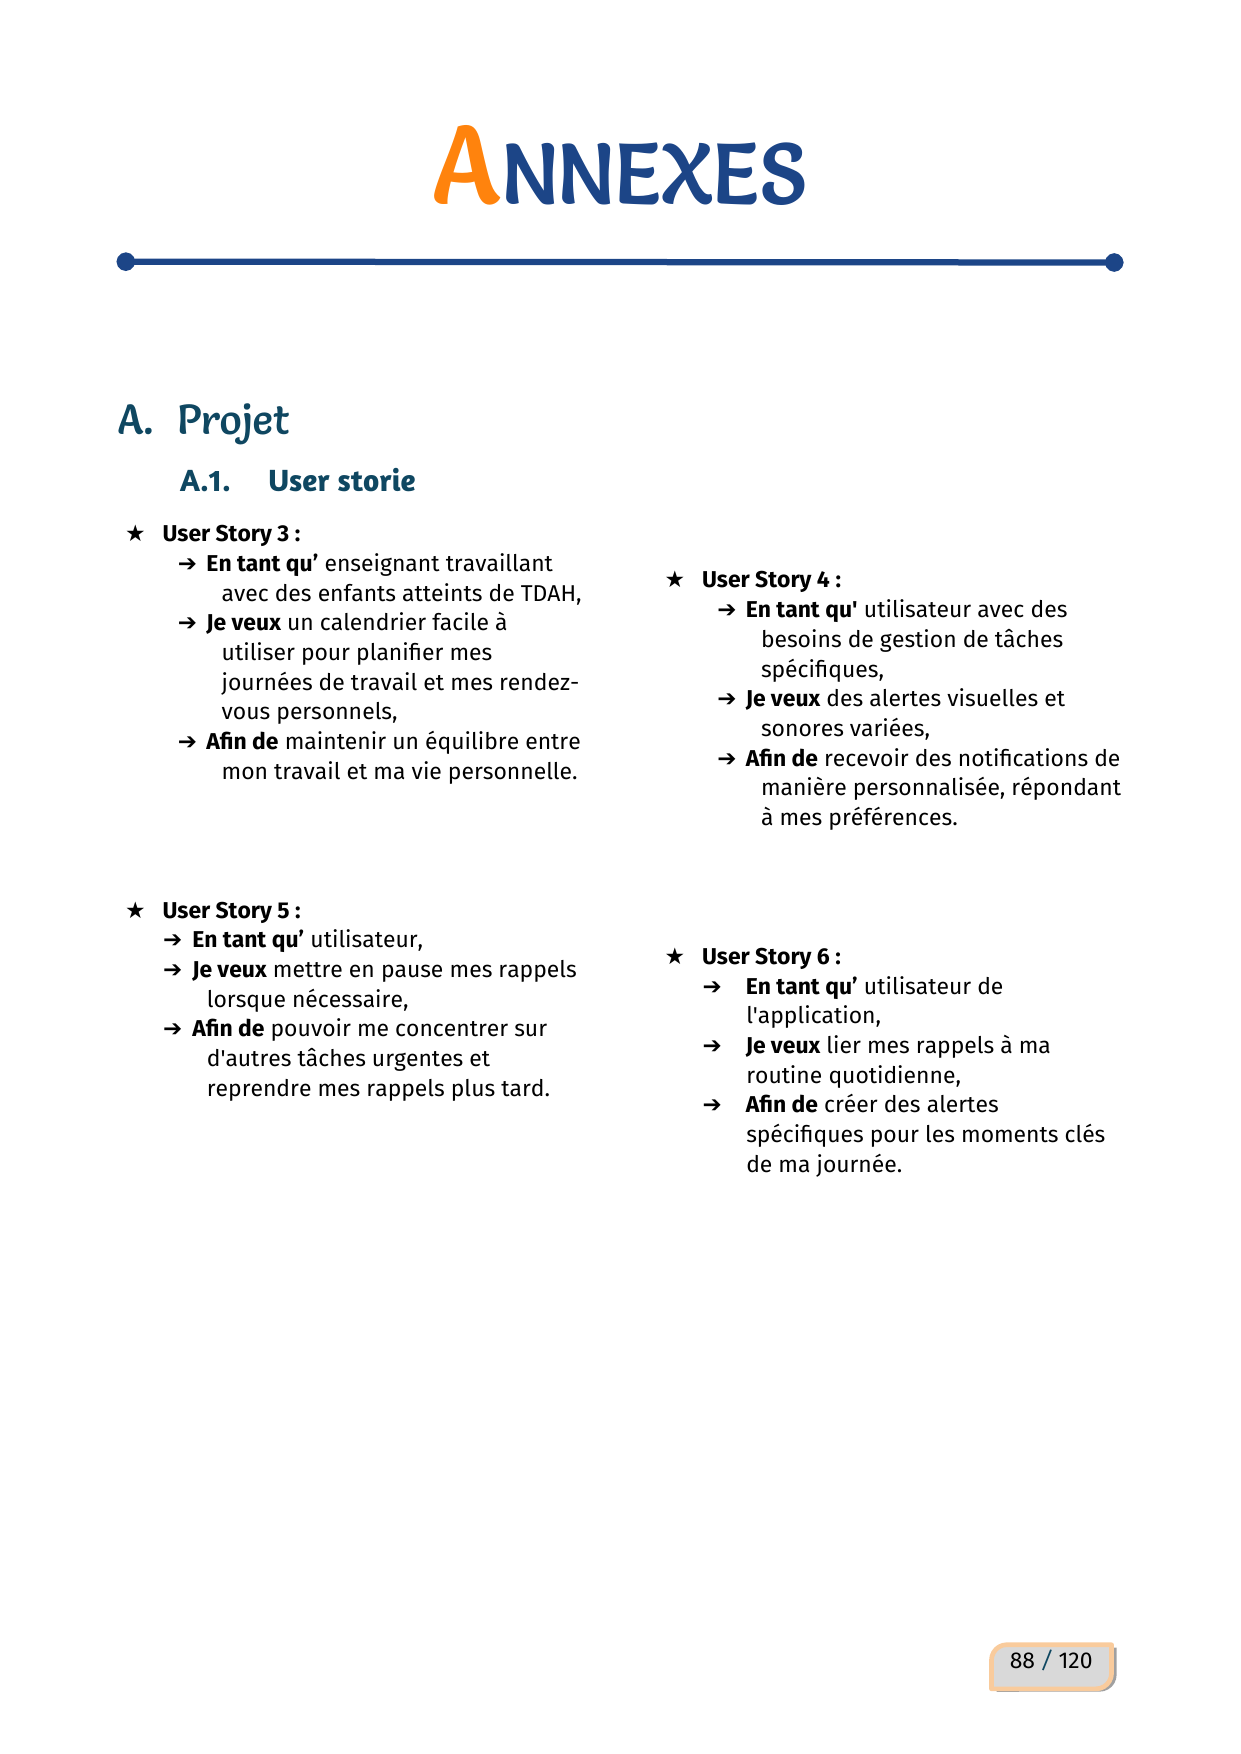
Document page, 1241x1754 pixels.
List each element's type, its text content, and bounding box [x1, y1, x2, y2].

list User Story 4 : [664, 566, 1122, 594]
list Je veux mettre en pause mes rappels lorsque nécessaire, [163, 956, 582, 1013]
list Je veux un calendrier facile à utiliser pour planifier mes journées de travail et mes rendez-vous personnels, [178, 609, 582, 726]
list En tant qu’ utilisateur de l'application, [702, 973, 1122, 1030]
list User Story 5 : [125, 897, 582, 924]
list Afin de maintenir un équilibre entre mon travail et ma vie personnelle. [178, 728, 582, 785]
list En tant qu’ enseignant travaillant avec des enfants atteints de TDAH, [178, 550, 582, 607]
subtitle ANNEXES [118, 96, 1122, 232]
list Je veux des alertes visuelles et sonores variées, [717, 685, 1122, 742]
list Afin de créer des alertes spécifiques pour les moments clés de ma journée. [702, 1091, 1122, 1178]
list En tant qu’ utilisateur, [163, 926, 582, 954]
list Je veux lier mes rappels à ma routine quotidienne, [702, 1032, 1122, 1089]
subtitle User storie [231, 461, 1122, 499]
list User Story 6 : [664, 943, 1122, 971]
list Afin de recevoir des notifications de manière personnalisée, répondant à mes préférences. [717, 744, 1122, 831]
list Afin de pouvoir me concentrer sur d'autres tâches urgentes et reprendre mes rappels plus tard. [163, 1015, 582, 1102]
list En tant qu' utilisateur avec des besoins de gestion de tâches spécifiques, [717, 596, 1122, 683]
subtitle Projet [118, 393, 1122, 445]
list User Story 3 : [125, 520, 582, 548]
